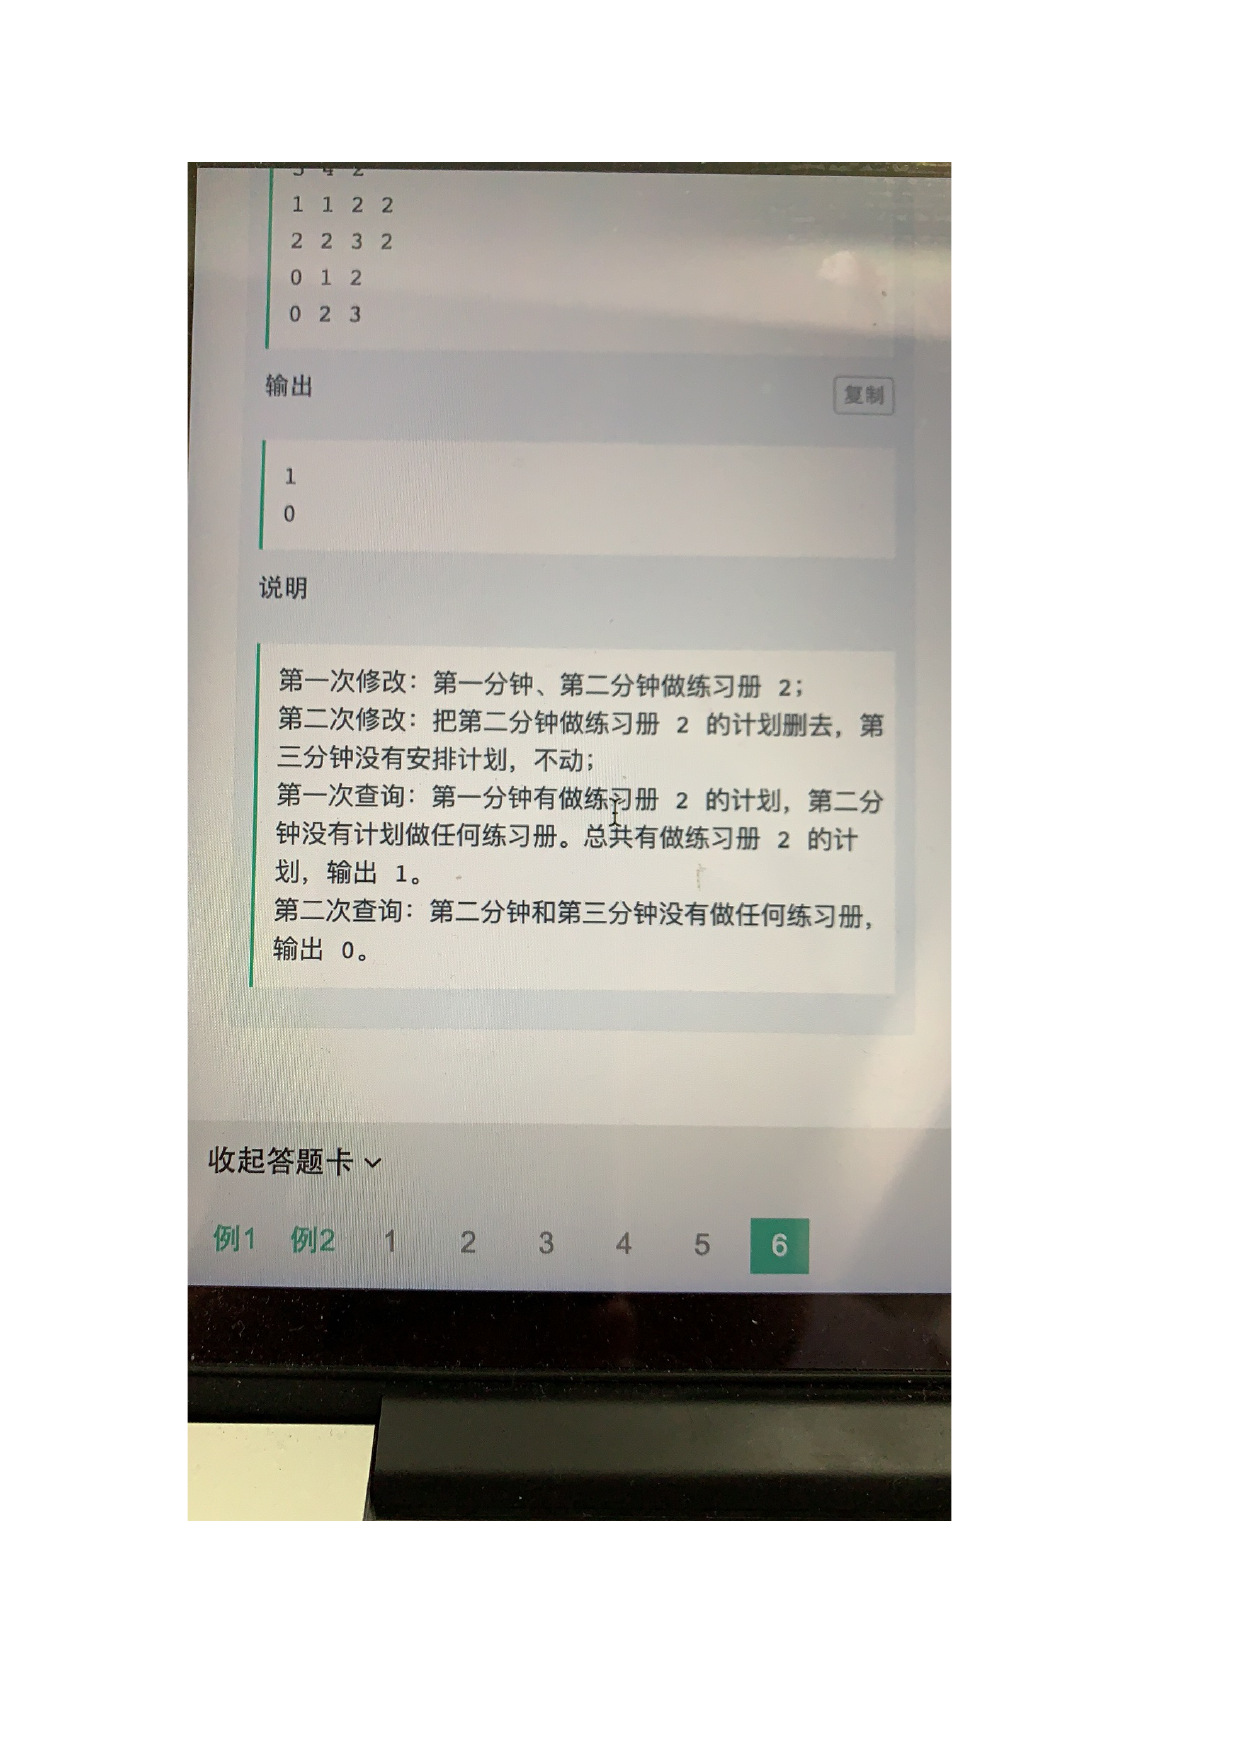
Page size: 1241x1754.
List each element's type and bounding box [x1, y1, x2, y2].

picture [187, 162, 952, 1521]
